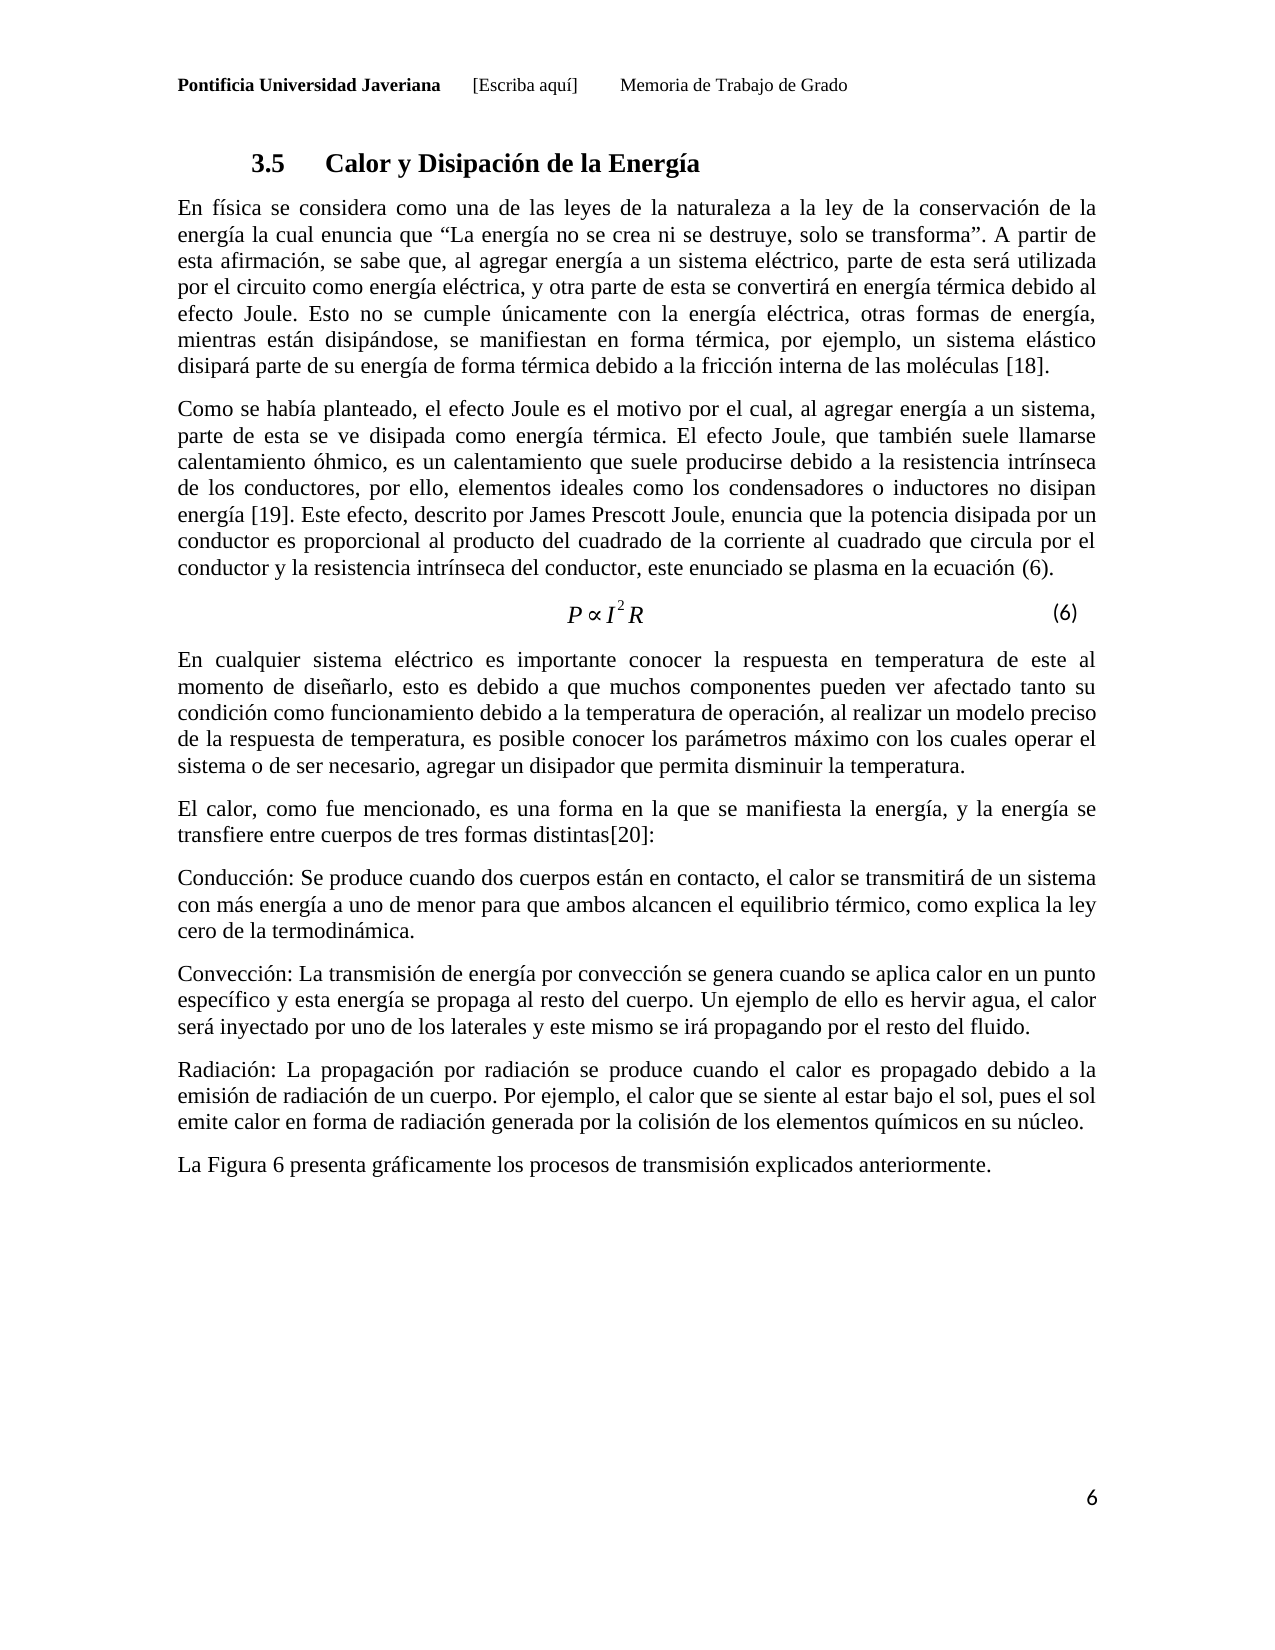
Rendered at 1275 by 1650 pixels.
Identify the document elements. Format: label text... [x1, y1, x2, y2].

text Radiación: La propagación por radiación se produce cuando el calor es propagado debido a la emisión de radiación de un cuerpo. Por ejemplo, el calor que se siente al estar bajo el sol, pues el sol emite calor en forma de radiación generada por la colisión de los elementos químicos en su núcleo. [177, 1056, 1098, 1135]
text Como se había planteado, el efecto Joule es el motivo por el cual, al agregar energía a un sistema, parte de esta se ve disipada como energía térmica. El efecto Joule, que también suele llamarse calentamiento óhmico, es un calentamiento que suele producirse debido a la resistencia intrínseca de los conductores, por ello, elementos ideales como los condensadores o inductores no disipan energía [19]. Este efecto, descrito por James Prescott Joule, enuncia que la potencia disipada por un conductor es proporcional al producto del cuadrado de la corriente al cuadrado que circula por el conductor y la resistencia intrínseca del conductor, este enunciado se plasma en la ecuación (6). [177, 395, 1098, 580]
table_header [177, 597, 1033, 646]
text Conducción: Se produce cuando dos cuerpos están en contacto, el calor se transmitirá de un sistema con más energía a uno de menor para que ambos alcancen el equilibrio térmico, como explica la ley cero de la termodinámica. [177, 864, 1098, 943]
text El calor, como fue mencionado, es una forma en la que se manifiesta la energía, y la energía se transfiere entre cuerpos de tres formas distintas[20]: [177, 795, 1098, 848]
subtitle 3.5 Calor y Disipación de la Energía [251, 148, 1098, 179]
text La Figura 6 presenta gráficamente los procesos de transmisión explicados anteriormente. [177, 1151, 1098, 1178]
text En física se considera como una de las leyes de la naturaleza a la ley de la conservación de la energía la cual enuncia que “La energía no se crea ni se destruye, solo se transforma”. A partir de esta afirmación, se sabe que, al agregar energía a un sistema eléctrico, parte de esta será utilizada por el circuito como energía eléctrica, y otra parte de esta se convertirá en energía térmica debido al efecto Joule. Esto no se cumple únicamente con la energía eléctrica, otras formas de energía, mientras están disipándose, se manifiestan en forma térmica, por ejemplo, un sistema elástico disipará parte de su energía de forma térmica debido a la fricción interna de las moléculas [18]. [177, 194, 1098, 379]
text Convección: La transmisión de energía por convección se genera cuando se aplica calor en un punto específico y esta energía se propaga al resto del cuerpo. Un ejemplo de ello es hervir agua, el calor será inyectado por uno de los laterales y este mismo se irá propagando por el resto del fluido. [177, 960, 1098, 1039]
text En cualquier sistema eléctrico es importante conocer la respuesta en temperatura de este al momento de diseñarlo, esto es debido a que muchos componentes pueden ver afectado tanto su condición como funcionamiento debido a la temperatura de operación, al realizar un modelo preciso de la respuesta de temperatura, es posible conocer los parámetros máximo con los cuales operar el sistema o de ser necesario, agregar un disipador que permita disminuir la temperatura. [177, 646, 1098, 778]
